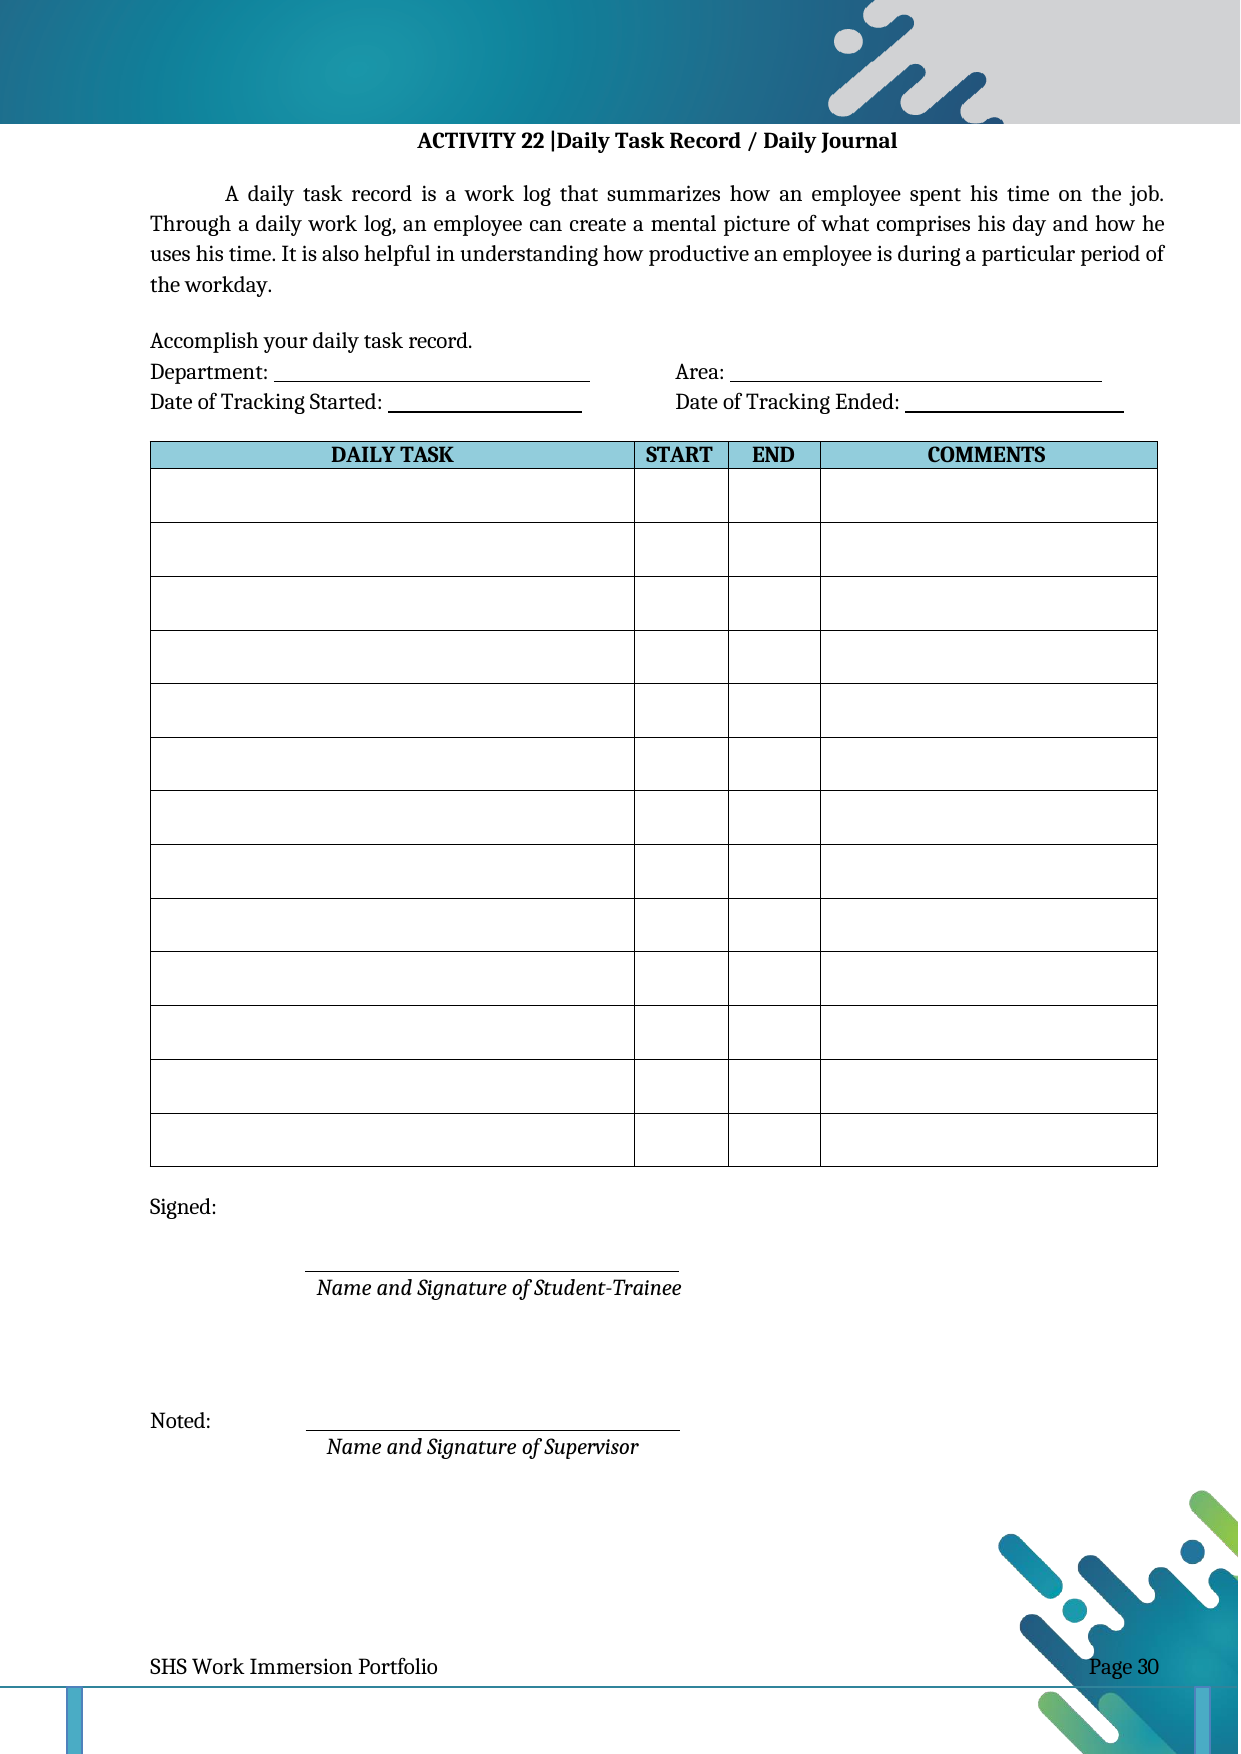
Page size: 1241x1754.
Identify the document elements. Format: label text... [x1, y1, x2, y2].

table_header START [635, 442, 728, 468]
text A daily task record is a work log that summarizes how an employee spent his time on the job. Through a daily work log, an employee can create a mental picture of what comprises his day and how he uses his time. It is also helpful in understanding how productive an employee is during a particular period of the workday. [150, 181, 1166, 298]
table_cell [635, 631, 728, 683]
table_header COMMENTS [821, 442, 1157, 468]
picture [998, 1490, 1238, 1754]
table_cell [821, 469, 1157, 522]
table_cell [729, 899, 820, 951]
table_cell [729, 738, 820, 790]
table_cell [635, 469, 728, 522]
text Department: Area: Date of Tracking Started: Date of Tracking Ended: [150, 358, 1123, 415]
table_cell [151, 1006, 634, 1059]
table_cell [729, 1006, 820, 1059]
table_cell [151, 684, 634, 737]
table_cell [729, 791, 820, 844]
table_cell [635, 1006, 728, 1059]
text Name and Signature of Supervisor [326, 1433, 1196, 1460]
table_cell [821, 523, 1157, 576]
table_cell [729, 577, 820, 629]
text Signed: [150, 1194, 1196, 1220]
table_cell [821, 1006, 1157, 1059]
table_cell [635, 791, 728, 844]
table_cell [821, 577, 1157, 629]
table_cell [151, 952, 634, 1005]
table_header END [729, 442, 820, 468]
table_cell [821, 631, 1157, 683]
table_cell [151, 738, 634, 790]
table_cell [635, 738, 728, 790]
table_cell [635, 845, 728, 898]
table_cell [821, 684, 1157, 737]
table_cell [821, 738, 1157, 790]
table_cell [635, 952, 728, 1005]
table_cell [151, 1060, 634, 1113]
picture [998, 1688, 1194, 1754]
table_cell [635, 1114, 728, 1166]
table_cell [729, 952, 820, 1005]
table_cell [729, 1060, 820, 1113]
table_cell [821, 1114, 1157, 1166]
table_cell [635, 1060, 728, 1113]
table_cell [151, 631, 634, 683]
table_cell [635, 684, 728, 737]
table_cell [635, 523, 728, 576]
table_cell [729, 845, 820, 898]
table_cell [729, 1114, 820, 1166]
table_cell [151, 899, 634, 951]
table_cell [821, 845, 1157, 898]
table_cell [635, 577, 728, 629]
text Noted: [150, 1407, 1196, 1433]
table_cell [151, 469, 634, 522]
table_cell [151, 845, 634, 898]
table_cell [151, 577, 634, 629]
text Name and Signature of Student-Trainee [316, 1271, 1196, 1301]
table_cell [151, 791, 634, 844]
table_cell [635, 899, 728, 951]
text ACTIVITY 22 |Daily Task Record / Daily Journal [135, 128, 1179, 154]
table_cell [821, 952, 1157, 1005]
table_cell [729, 631, 820, 683]
text Accomplish your daily task record. [150, 328, 1196, 354]
table_cell [821, 791, 1157, 844]
table_cell [821, 899, 1157, 951]
table_cell [821, 1060, 1157, 1113]
table_cell [151, 523, 634, 576]
table_cell [729, 523, 820, 576]
table_header DAILY TASK [151, 442, 634, 468]
table_cell [151, 1114, 634, 1166]
table_cell [729, 469, 820, 522]
table_cell [729, 684, 820, 737]
picture [0, 0, 1241, 124]
